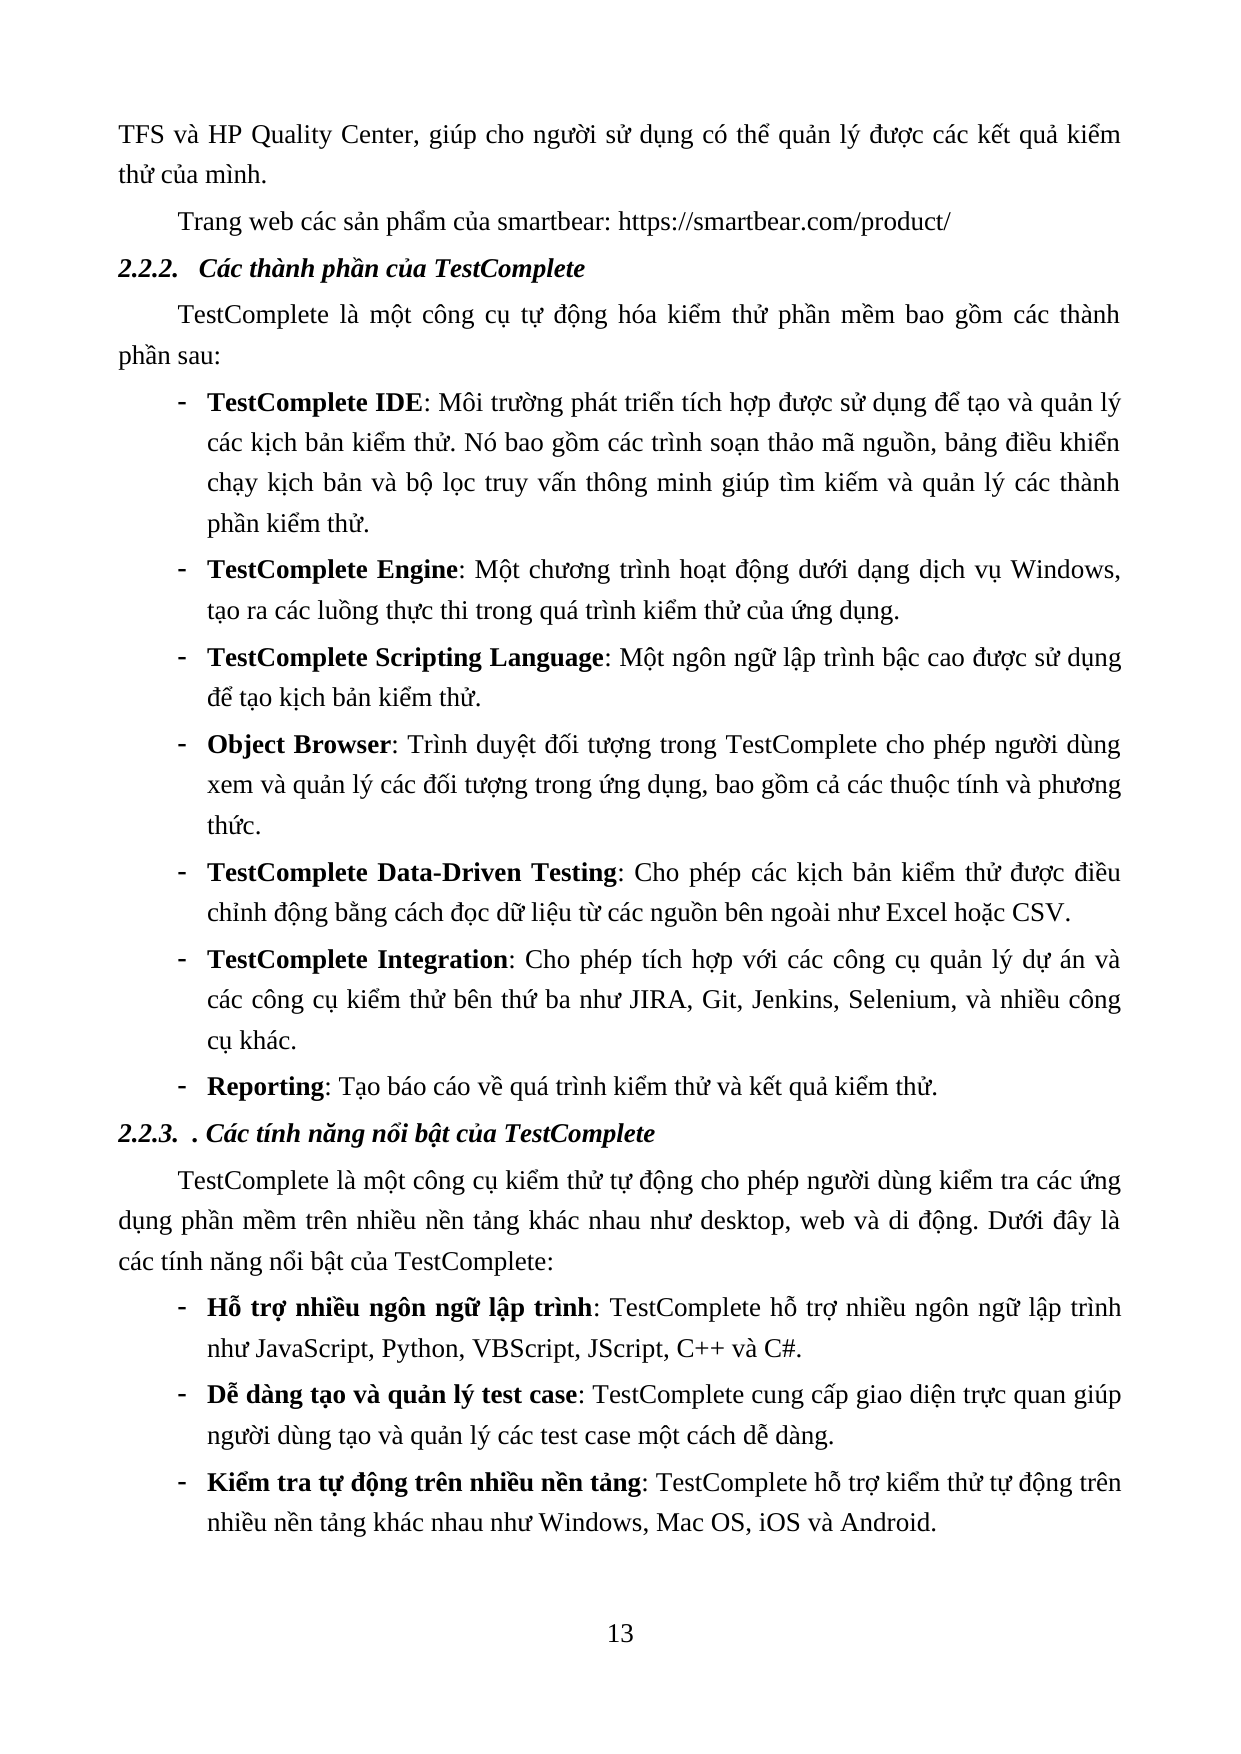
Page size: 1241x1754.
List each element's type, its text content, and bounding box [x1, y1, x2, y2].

text TestComplete Engine: Một chương trình hoạt động dưới dạng dịch vụ Windows, tạo ra các luồng thực thi trong quá trình kiểm thử của ứng dụng. [177, 554, 1122, 625]
text TestComplete IDE: Môi trường phát triển tích hợp được sử dụng để tạo và quản lý các kịch bản kiểm thử. Nó bao gồm các trình soạn thảo mã nguồn, bảng điều khiển chạy kịch bản và bộ lọc truy vấn thông minh giúp tìm kiếm và quản lý các thành phần kiểm thử. [177, 386, 1122, 538]
text TestComplete Data-Driven Testing: Cho phép các kịch bản kiểm thử được điều chỉnh động bằng cách đọc dữ liệu từ các nguồn bên ngoài như Excel hoặc CSV. [177, 856, 1122, 927]
text TestComplete Integration: Cho phép tích hợp với các công cụ quản lý dự án và các công cụ kiểm thử bên thứ ba như JIRA, Git, Jenkins, Selenium, và nhiều công cụ khác. [177, 943, 1122, 1055]
text TestComplete là một công cụ tự động hóa kiểm thử phần mềm bao gồm các thành phần sau: [118, 298, 1122, 370]
text TestComplete là một công cụ kiểm thử tự động cho phép người dùng kiểm tra các ứng dụng phần mềm trên nhiều nền tảng khác nhau như desktop, web và di động. Dưới đây là các tính năng nổi bật của TestComplete: [118, 1164, 1122, 1276]
subtitle . Các tính năng nổi bật của TestComplete [118, 1117, 1122, 1148]
text Trang web các sản phẩm của smartbear: https://smartbear.com/product/ [118, 205, 1122, 236]
text Reporting: Tạo báo cáo về quá trình kiểm thử và kết quả kiểm thử. [177, 1070, 1122, 1102]
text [118, 118, 1122, 190]
text Dễ dàng tạo và quản lý test case: TestComplete cung cấp giao diện trực quan giúp người dùng tạo và quản lý các test case một cách dễ dàng. [177, 1379, 1122, 1450]
text Hỗ trợ nhiều ngôn ngữ lập trình: TestComplete hỗ trợ nhiều ngôn ngữ lập trình như JavaScript, Python, VBScript, JScript, C++ và C#. [177, 1291, 1122, 1363]
text TestComplete Scripting Language: Một ngôn ngữ lập trình bậc cao được sử dụng để tạo kịch bản kiểm thử. [177, 641, 1122, 712]
text Kiểm tra tự động trên nhiều nền tảng: TestComplete hỗ trợ kiểm thử tự động trên nhiều nền tảng khác nhau như Windows, Mac OS, iOS và Android. [177, 1466, 1122, 1537]
text Object Browser: Trình duyệt đối tượng trong TestComplete cho phép người dùng xem và quản lý các đối tượng trong ứng dụng, bao gồm cả các thuộc tính và phương thức. [177, 728, 1122, 840]
subtitle Các thành phần của TestComplete [118, 252, 1122, 283]
